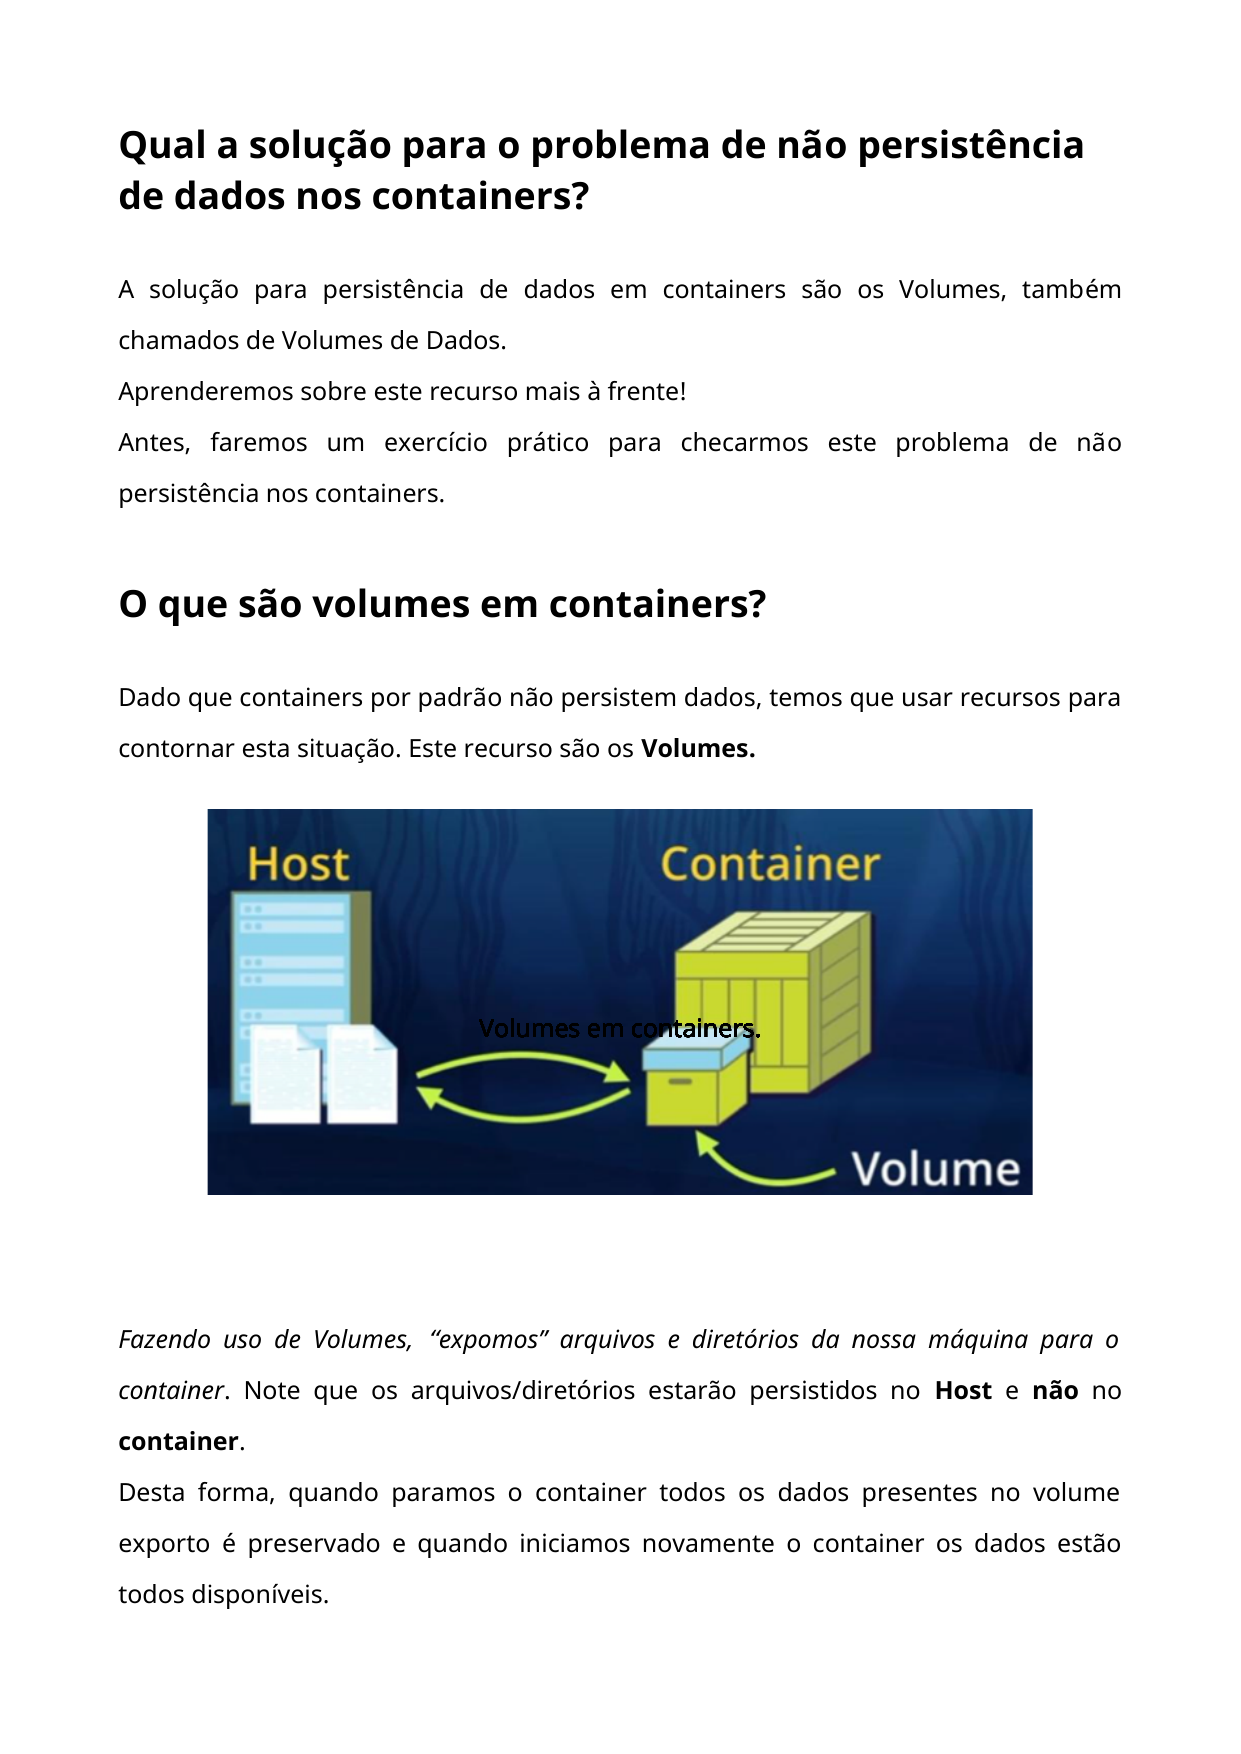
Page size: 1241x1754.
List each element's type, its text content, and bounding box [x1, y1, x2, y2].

text Desta forma, quando paramos o container todos os dados presentes no volume exporto é preservado e quando iniciamos novamente o container os dados estão todos disponíveis. [118, 1475, 1122, 1611]
picture [207, 809, 1033, 1195]
text Antes, faremos um exercício prático para checarmos este problema de não persistência nos containers. [118, 424, 1122, 509]
text Dado que containers por padrão não persistem dados, temos que usar recursos para contornar esta situação. Este recurso são os Volumes. [118, 679, 1122, 765]
text O que são volumes em containers? [118, 577, 1122, 628]
text Qual a solução para o problema de não persistência de dados nos containers? [118, 118, 1122, 220]
text Aprenderemos sobre este recurso mais à frente! [118, 373, 1122, 407]
text A solução para persistência de dados em containers são os Volumes, também chamados de Volumes de Dados. [118, 271, 1122, 356]
